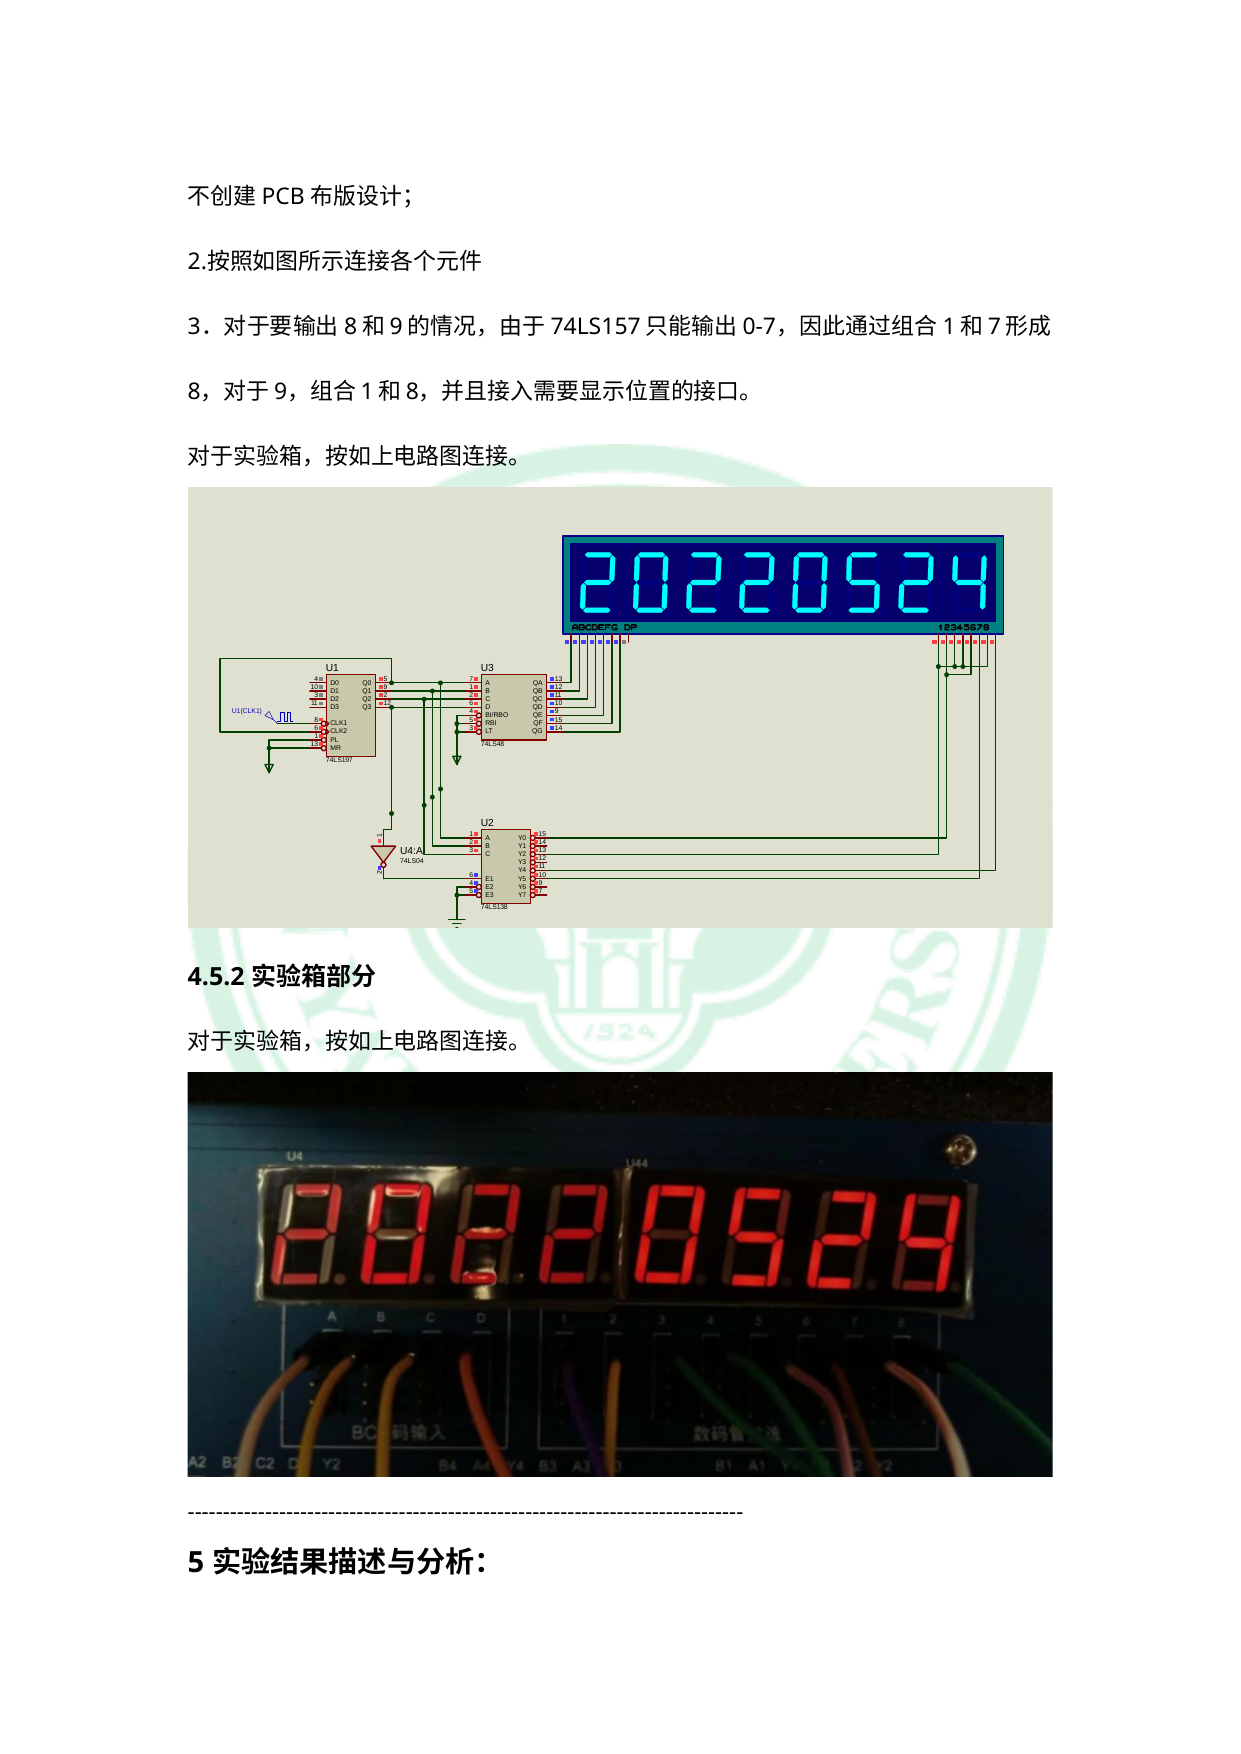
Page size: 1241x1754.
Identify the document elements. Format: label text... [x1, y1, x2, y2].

text ------------------------------------------------------------------------------- [187, 1494, 1053, 1527]
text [187, 162, 1053, 227]
text 3．对于要输出8和9的情况，由于74LS157只能输出0-7，因此通过组合1和7形成8，对于9，组合1和8，并且接入需要显示位置的接口。 [187, 292, 1053, 422]
text 2.按照如图所示连接各个元件 [187, 227, 1053, 292]
text 对于实验箱，按如上电路图连接。 [187, 1007, 1053, 1072]
text 4.5.2 实验箱部分 [187, 942, 1053, 1007]
text 对于实验箱，按如上电路图连接。 [187, 422, 1053, 487]
picture [187, 1072, 1053, 1477]
text 5 实验结果描述与分析： [187, 1527, 1053, 1592]
